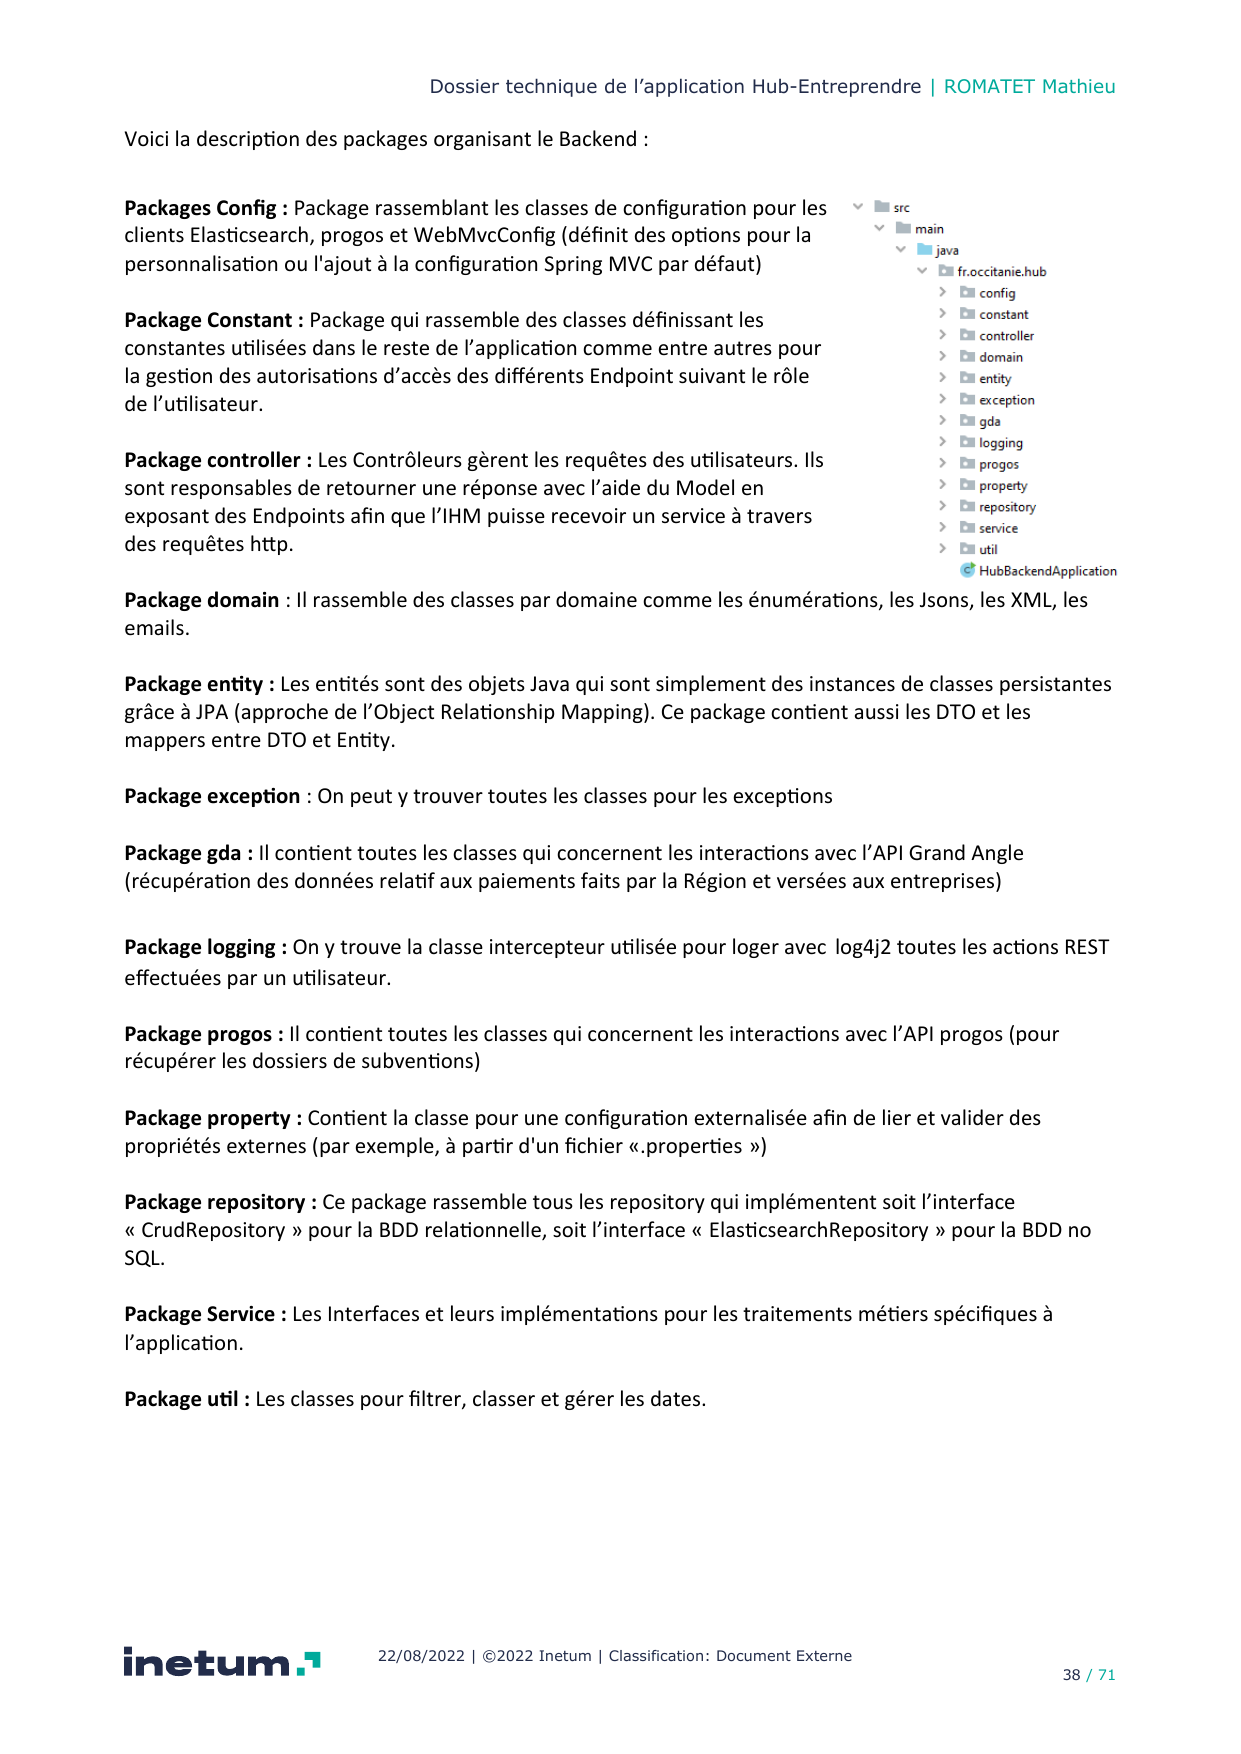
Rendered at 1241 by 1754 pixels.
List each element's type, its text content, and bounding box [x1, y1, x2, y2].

text Packages Config : Package rassemblant les classes de configuration pour les clients Elasticsearch, progos et WebMvcConfig (définit des options pour la personnalisation ou l'ajout à la configuration Spring MVC par défaut) [124, 193, 1116, 277]
picture [850, 197, 1126, 578]
text Package logging : On y trouve la classe intercepteur utilisée pour loger avec log4j2 toutes les actions REST effectuées par un utilisateur. Package progos : Il contient toutes les classes qui concernent les interactions avec l’API progos (pour récupérer les dossiers de subventions) [124, 894, 1116, 1075]
text Package gda : Il contient toutes les classes qui concernent les interactions avec l’API Grand Angle (récupération des données relatif aux paiements faits par la Région et versées aux entreprises) [124, 838, 1116, 894]
text Package property : Contient la classe pour une configuration externalisée afin de lier et valider des propriétés externes (par exemple, à partir d'un fichier «.properties ») Package repository : Ce package rassemble tous les repository qui implémentent soit l’interface « CrudRepository » pour la BDD relationnelle, soit l’interface « ElasticsearchRepository » pour la BDD no SQL. [124, 1075, 1116, 1299]
text Package exception : On peut y trouver toutes les classes pour les exceptions [124, 753, 1116, 838]
text Voici la description des packages organisant le Backend : [124, 124, 1116, 152]
text Package domain : Il rassemble des classes par domaine comme les énumérations, les Jsons, les XML, les emails. Package entity : Les entités sont des objets Java qui sont simplement des instances de classes persistantes grâce à JPA (approche de l’Object Relationship Mapping). Ce package contient aussi les DTO et les mappers entre DTO et Entity. [124, 585, 1116, 753]
text Package Constant : Package qui rassemble des classes définissant les constantes utilisées dans le reste de l’application comme entre autres pour la gestion des autorisations d’accès des différents Endpoint suivant le rôle de l’utilisateur. [124, 277, 850, 417]
text Package Service : Les Interfaces et leurs implémentations pour les traitements métiers spécifiques à l’application. Package util : Les classes pour filtrer, classer et gérer les dates. [124, 1299, 1116, 1412]
text Package controller : Les Contrôleurs gèrent les requêtes des utilisateurs. Ils sont responsables de retourner une réponse avec l’aide du Model en exposant des Endpoints afin que l’IHM puisse recevoir un service à travers des requêtes http. [124, 417, 850, 557]
